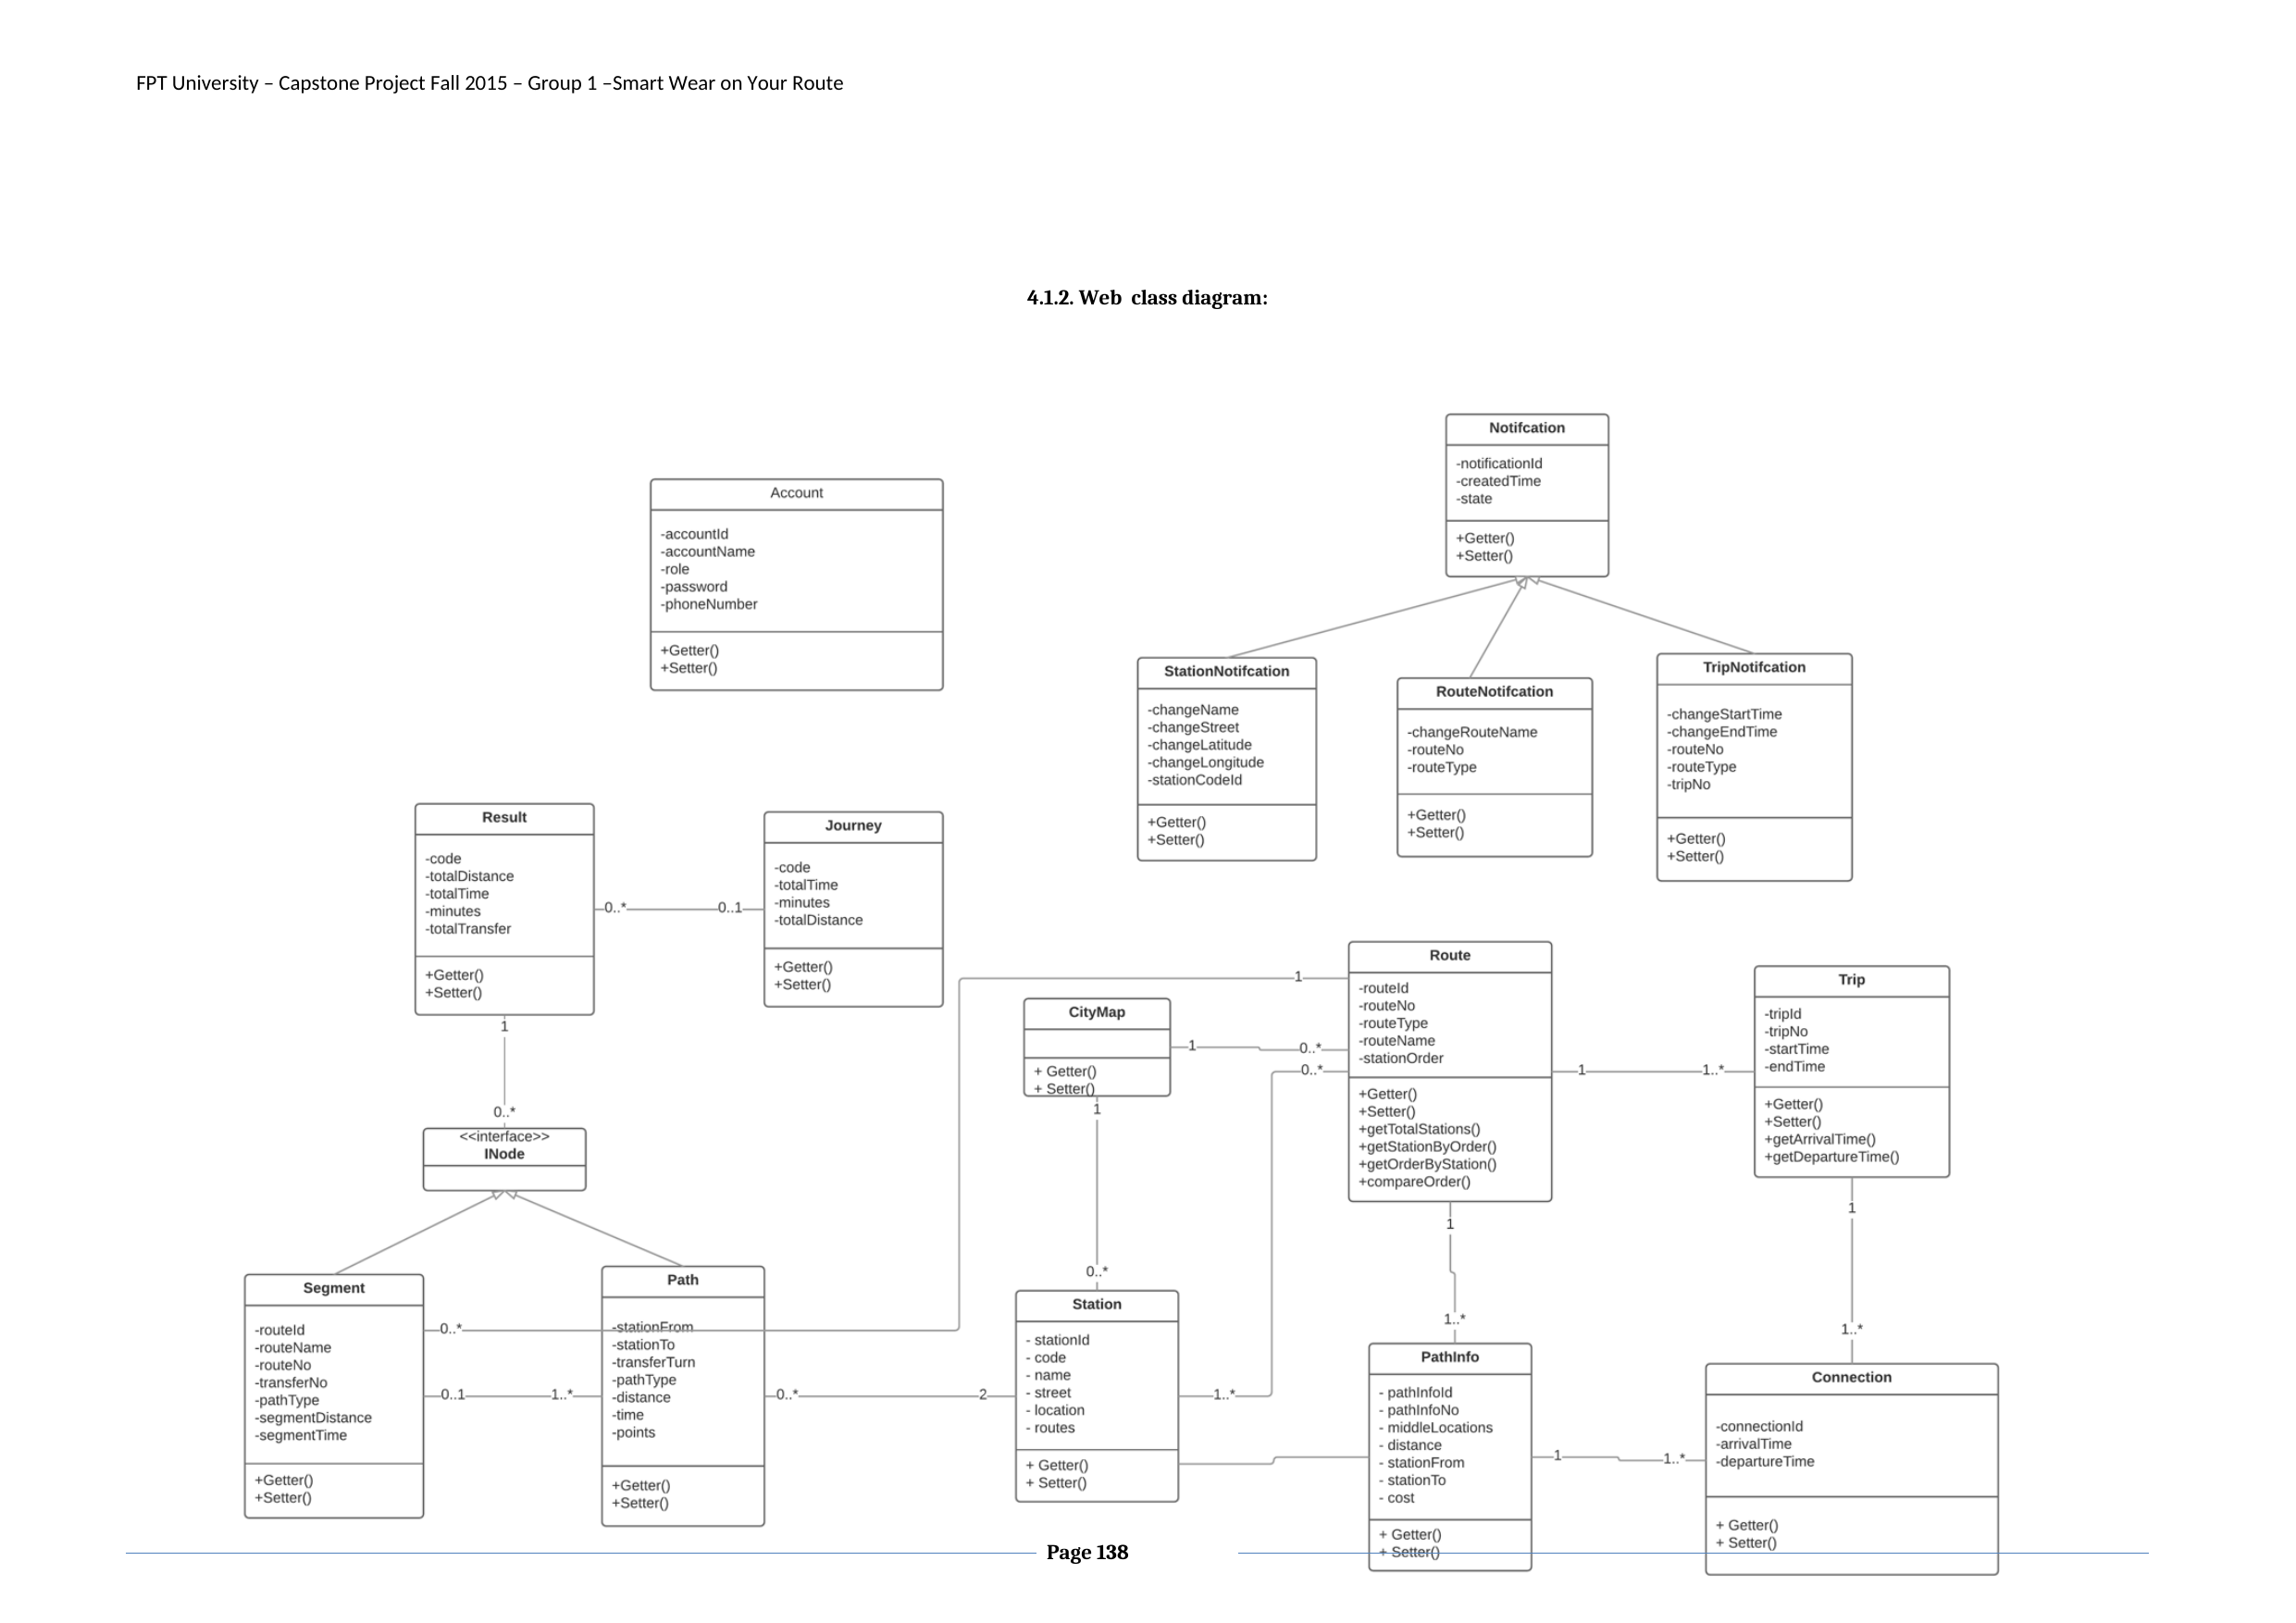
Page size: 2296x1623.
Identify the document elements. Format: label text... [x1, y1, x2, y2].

picture [217, 373, 2031, 1617]
text 4.1.2. Web class diagram: [136, 286, 2159, 311]
